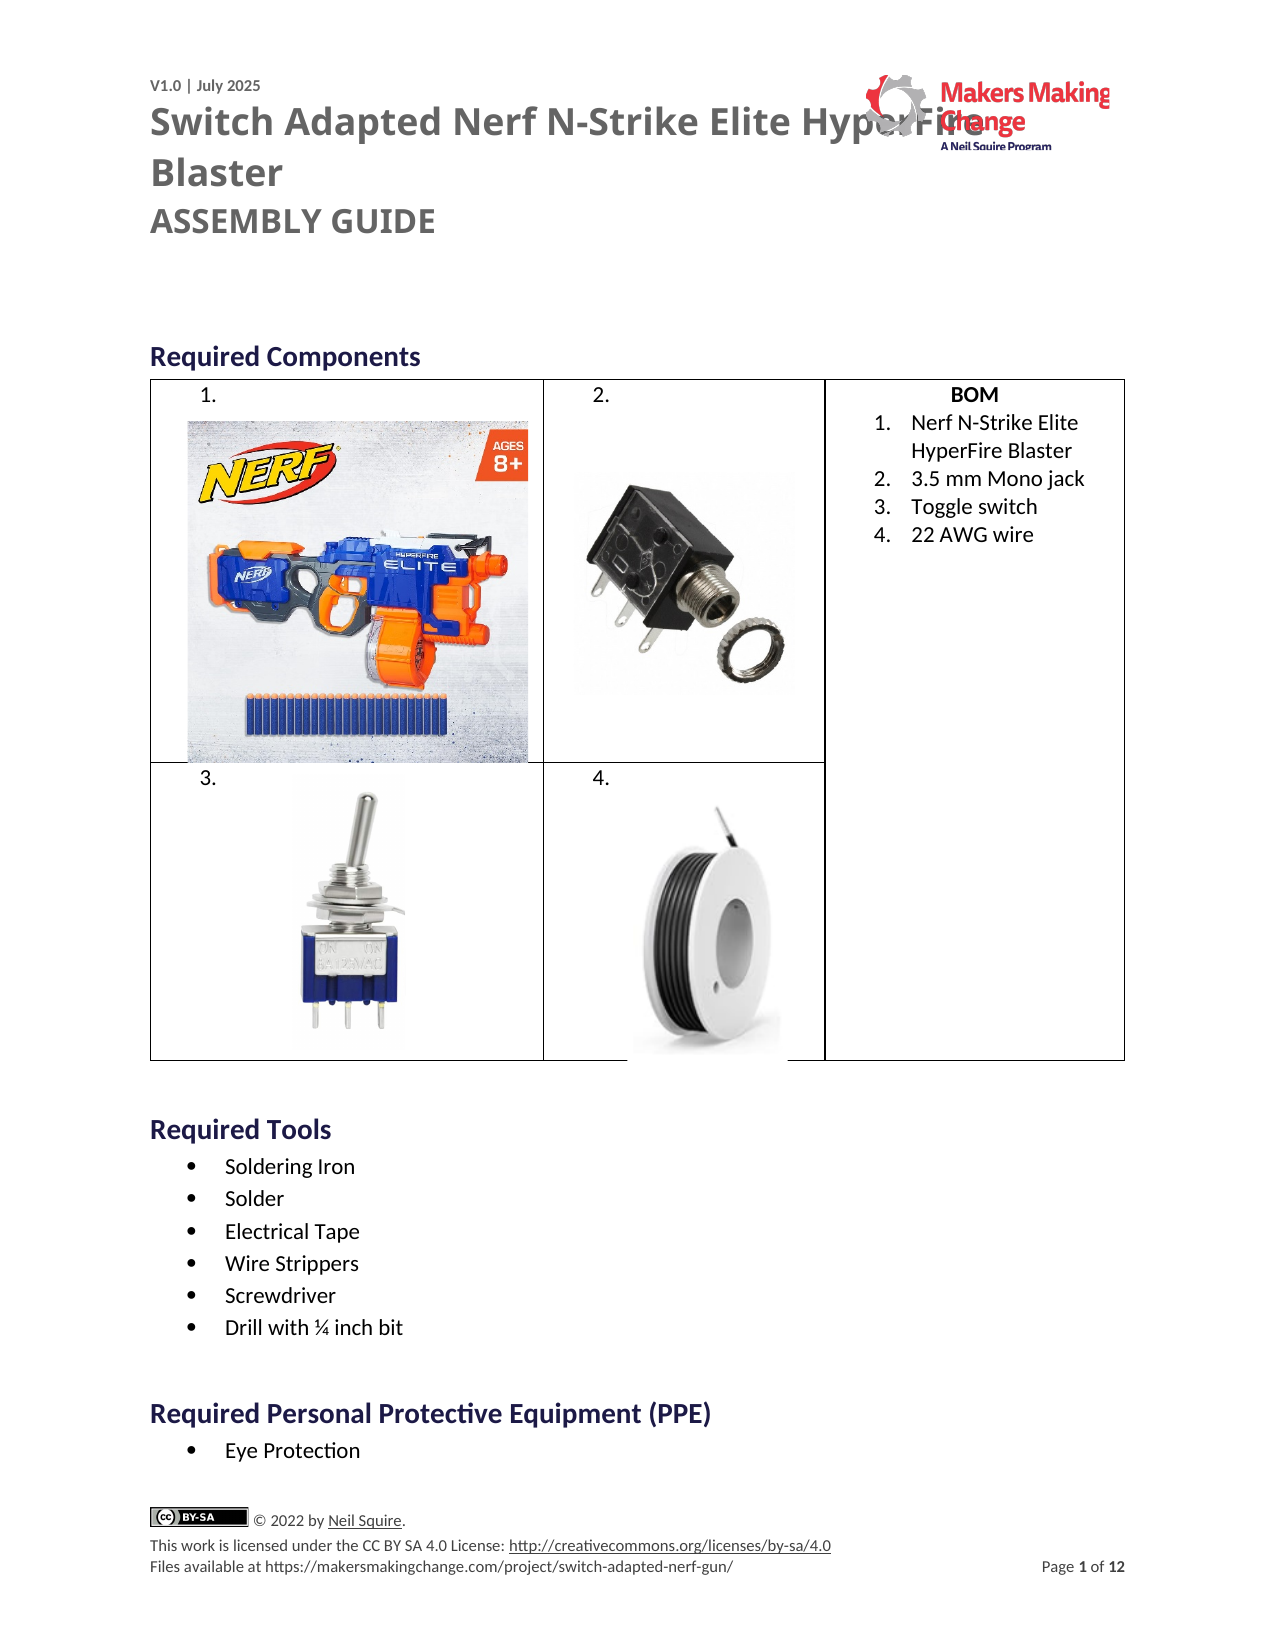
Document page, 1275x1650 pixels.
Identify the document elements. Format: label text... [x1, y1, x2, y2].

list Electrical Tape [187, 1217, 1125, 1245]
list Soldering Iron [187, 1152, 1125, 1180]
list Solder [187, 1184, 1125, 1213]
subtitle Required Components [150, 338, 1125, 374]
picture [573, 472, 796, 695]
picture [187, 421, 529, 763]
table_header BOM Nerf N-Strike Elite HyperFire Blaster 3.5 mm Mono jack Toggle switch 22 AWG wire [826, 380, 1124, 1060]
table_header [151, 380, 543, 762]
list Eye Protection [187, 1436, 1125, 1464]
table_cell [544, 763, 824, 1060]
subtitle Required Personal Protective Equipment (PPE) [150, 1396, 1125, 1431]
table_cell [151, 763, 543, 1060]
subtitle Required Tools [150, 1111, 1125, 1147]
table_header [544, 380, 824, 762]
picture [150, 1507, 249, 1527]
picture [865, 75, 1110, 151]
list Screwdriver [187, 1281, 1125, 1309]
list Wire Strippers [187, 1249, 1125, 1277]
list Drill with ¼ inch bit [187, 1313, 1125, 1341]
picture [292, 774, 406, 1050]
picture [627, 798, 788, 1061]
